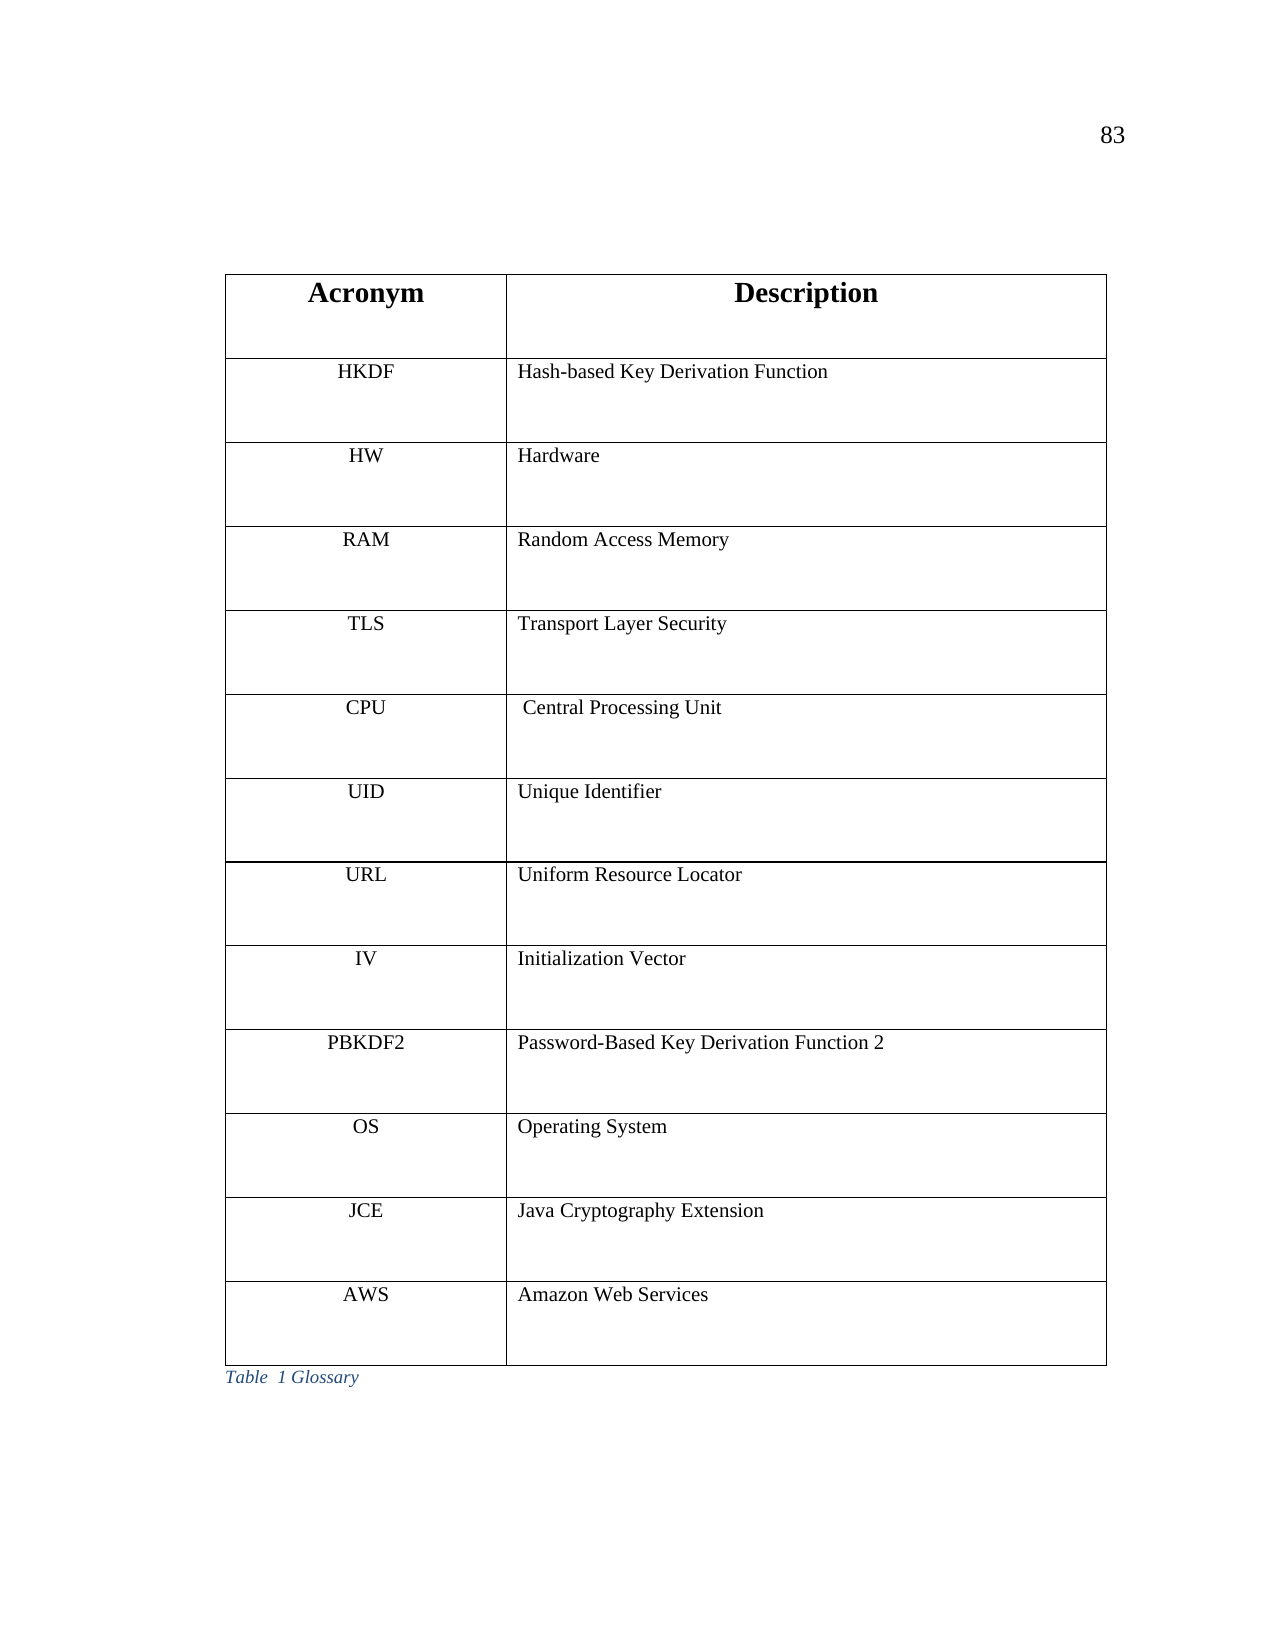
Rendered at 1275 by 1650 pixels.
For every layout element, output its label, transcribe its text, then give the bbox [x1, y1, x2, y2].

table_cell UID [226, 779, 506, 861]
table_cell IV [226, 946, 506, 1029]
text Table 1 Glossary [225, 1366, 1125, 1387]
table_cell CPU [226, 695, 506, 777]
table_cell Random Access Memory [507, 527, 1106, 610]
table_cell TLS [226, 611, 506, 694]
table_cell Central Processing Unit [507, 695, 1106, 777]
table_cell Unique Identifier [507, 779, 1106, 861]
table_cell Operating System [507, 1114, 1106, 1197]
table_cell Hardware [507, 443, 1106, 526]
table_cell HW [226, 443, 506, 526]
table_cell AWS [226, 1282, 506, 1364]
table_cell RAM [226, 527, 506, 610]
table_cell Amazon Web Services [507, 1282, 1106, 1364]
table_cell JCE [226, 1198, 506, 1281]
table_cell URL [226, 863, 506, 945]
table_cell HKDF [226, 359, 506, 442]
table_cell Hash-based Key Derivation Function [507, 359, 1106, 442]
table_cell PBKDF2 [226, 1030, 506, 1113]
table_cell OS [226, 1114, 506, 1197]
table_cell Password-Based Key Derivation Function 2 [507, 1030, 1106, 1113]
table_header Acronym [226, 275, 506, 358]
table_cell Uniform Resource Locator [507, 863, 1106, 945]
table_cell Transport Layer Security [507, 611, 1106, 694]
table_cell Java Cryptography Extension [507, 1198, 1106, 1281]
table_header Description [507, 275, 1106, 358]
table_cell Initialization Vector [507, 946, 1106, 1029]
